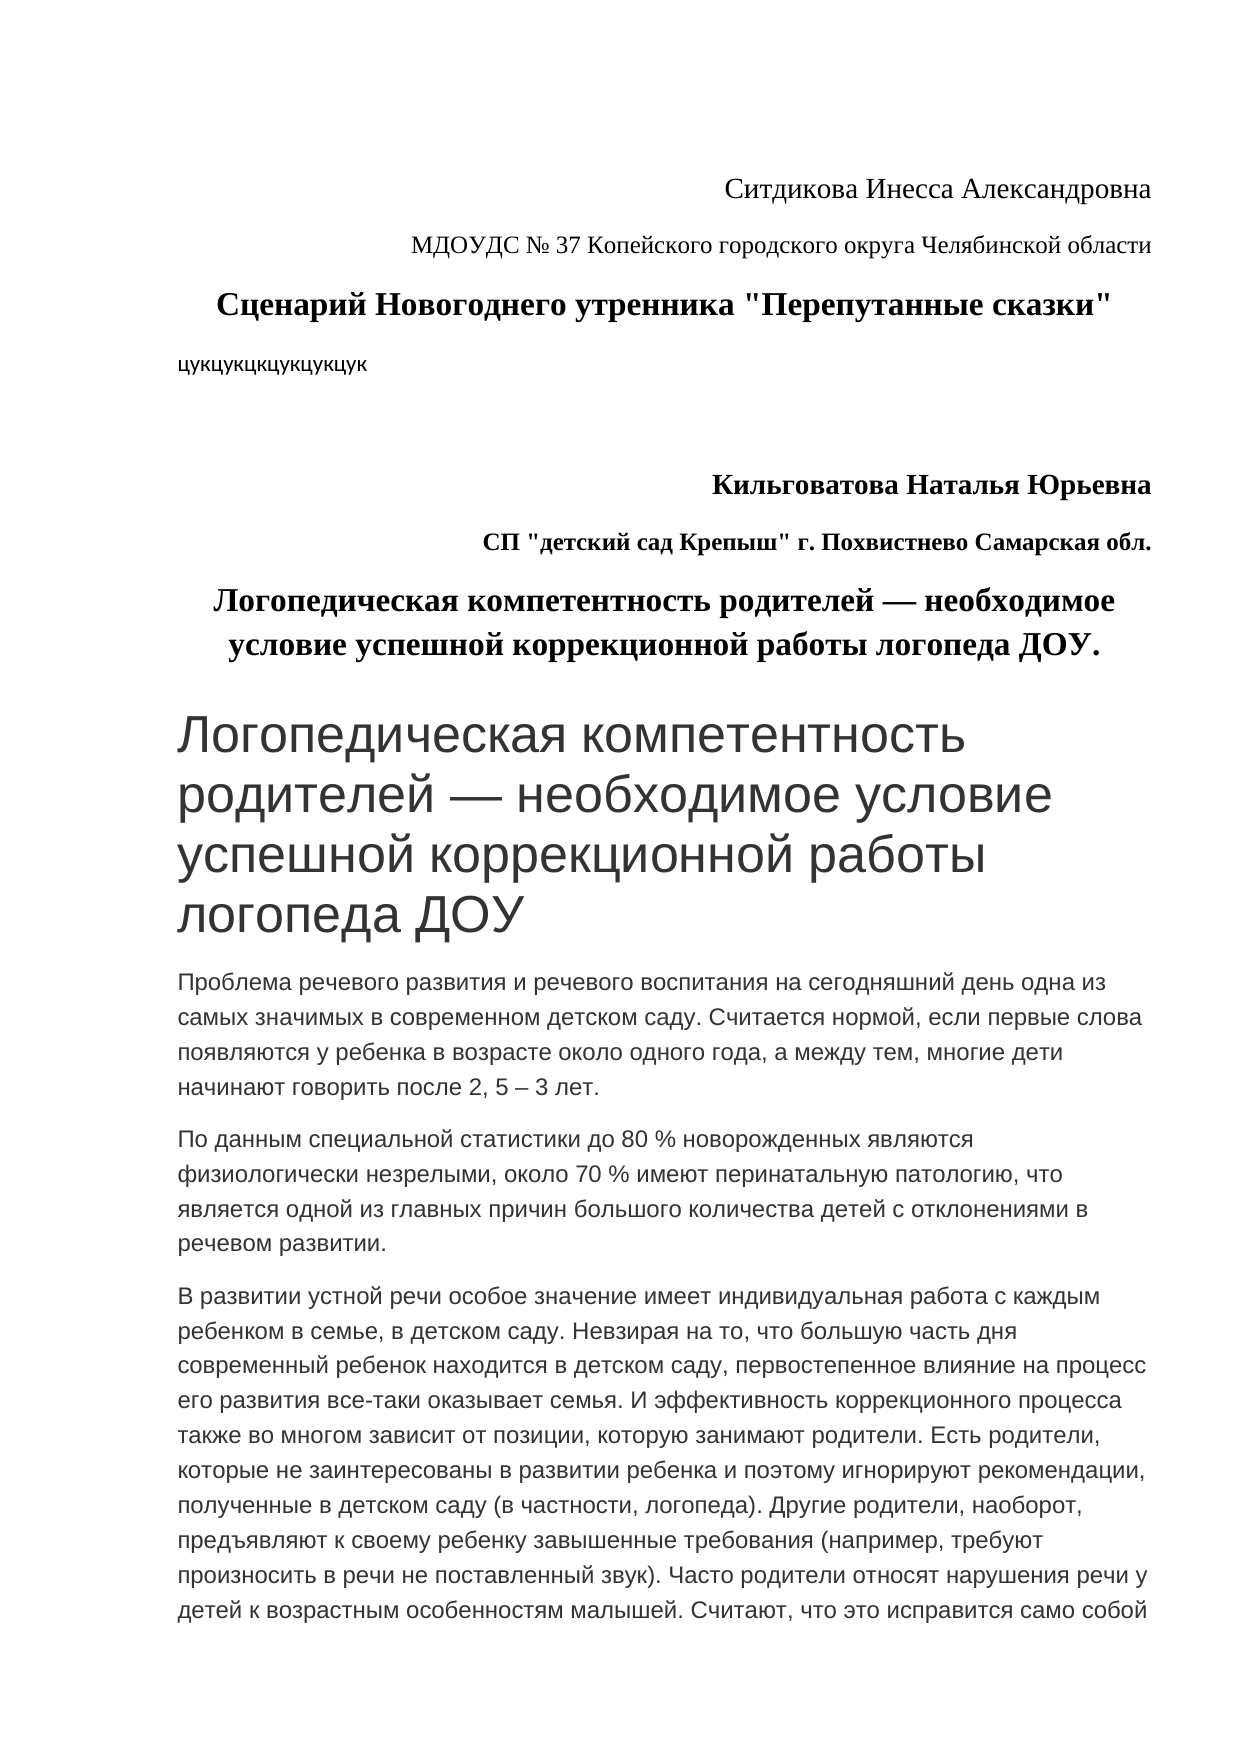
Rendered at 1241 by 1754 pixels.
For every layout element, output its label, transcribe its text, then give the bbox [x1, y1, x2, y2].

text Логопедическая компетентность родителей — необходимое условие успешной коррекционной работы логопеда ДОУ. [177, 580, 1152, 663]
text По данным специальной статистики до 80 % новорожденных являются физиологически незрелыми, около 70 % имеют перинатальную патологию, что является одной из главных причин большого количества детей с отклонениями в речевом развитии. [177, 1117, 1152, 1257]
text Сценарий Новогоднего утренника "Перепутанные сказки" [177, 284, 1152, 323]
text Кильговатова Наталья Юрьевна [177, 467, 1152, 501]
text Ситдикова Инесса Александровна [177, 171, 1152, 205]
text МДОУДС № 37 Копейского городского округа Челябинской области [177, 231, 1152, 259]
text СП "детский сад Крепыш" г. Похвистнево Самарская обл. [177, 527, 1152, 555]
text цукцукцкцукцукцук [177, 349, 1152, 377]
text Логопедическая компетентность родителей — необходимое условие успешной коррекционной работы логопеда ДОУ [177, 703, 1152, 943]
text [177, 1274, 1152, 1623]
text Проблема речевого развития и речевого воспитания на сегодняшний день одна из самых значимых в современном детском саду. Считается нормой, если первые слова появляются у ребенка в возрасте около одного года, а между тем, многие дети начинают говорить после 2, 5 – 3 лет. [177, 960, 1152, 1100]
